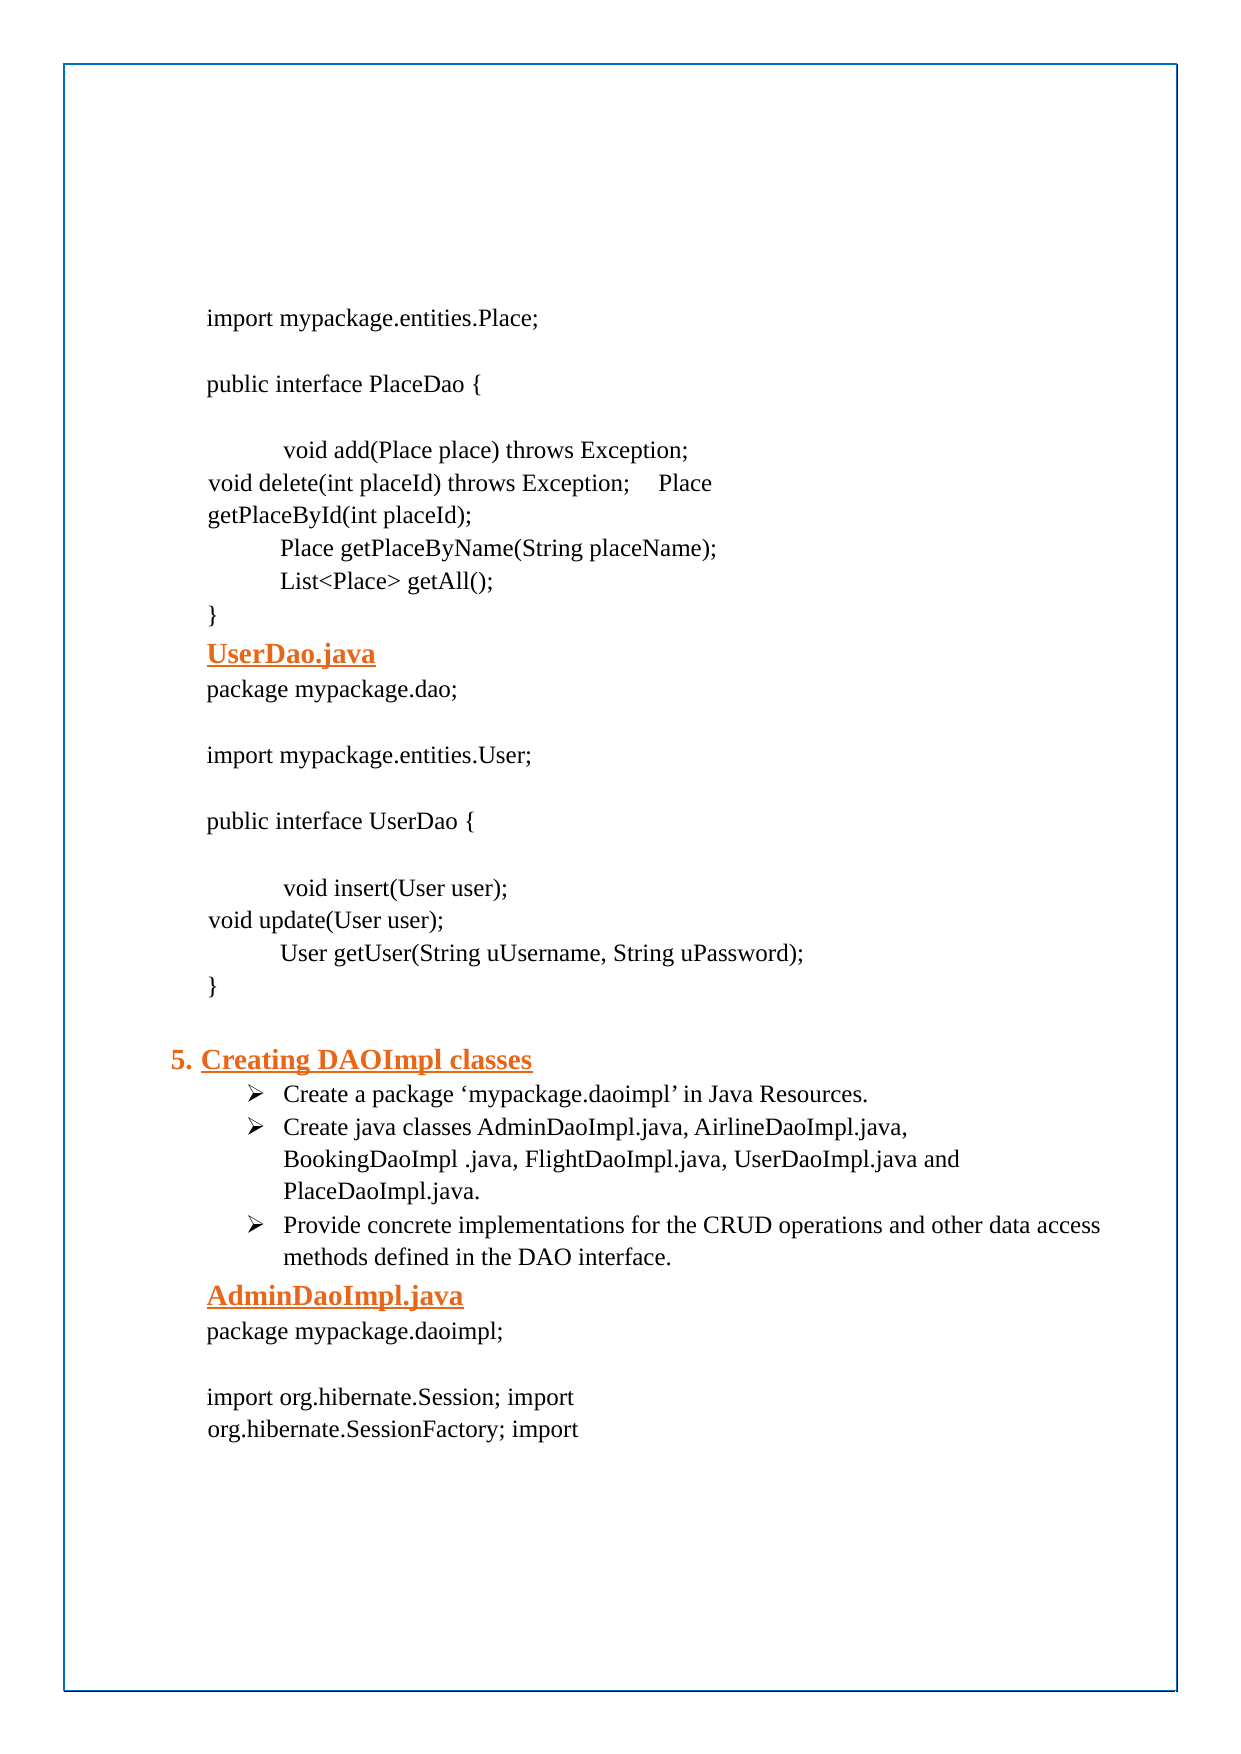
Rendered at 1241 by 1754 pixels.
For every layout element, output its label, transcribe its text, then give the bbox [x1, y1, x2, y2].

text import mypackage.entities.User; [206, 740, 1106, 769]
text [206, 1382, 579, 1443]
text void insert(User user); void update(User user); [206, 873, 559, 934]
text package mypackage.daoimpl; [206, 1316, 1106, 1344]
subtitle UserDao.java [206, 636, 1108, 670]
text public interface UserDao { [206, 806, 1106, 835]
text } [206, 600, 1106, 628]
subtitle 5. Creating DAOImpl classes [171, 1042, 1108, 1075]
text import mypackage.entities.Place; [206, 303, 1106, 331]
list Create a package ‘mypackage.daoimpl’ in Java Resources. [246, 1079, 1106, 1108]
list Provide concrete implementations for the CRUD operations and other data access methods defined in the DAO interface. [246, 1210, 1106, 1271]
text package mypackage.dao; [206, 674, 1106, 703]
text public interface PlaceDao { [206, 369, 1106, 398]
text List<Place> getAll(); [133, 566, 1108, 595]
subtitle AdminDaoImpl.java [206, 1278, 1108, 1312]
text Place getPlaceByName(String placeName); [133, 533, 1108, 562]
list Create java classes AdminDaoImpl.java, AirlineDaoImpl.java, BookingDaoImpl .java, FlightDaoImpl.java, UserDaoImpl.java and PlaceDaoImpl.java. [246, 1112, 1106, 1205]
text } [206, 971, 1106, 1000]
text User getUser(String uUsername, String uPassword); [133, 938, 1108, 967]
text void add(Place place) throws Exception; void delete(int placeId) throws Exception; Place getPlaceById(int placeId); [206, 436, 739, 529]
